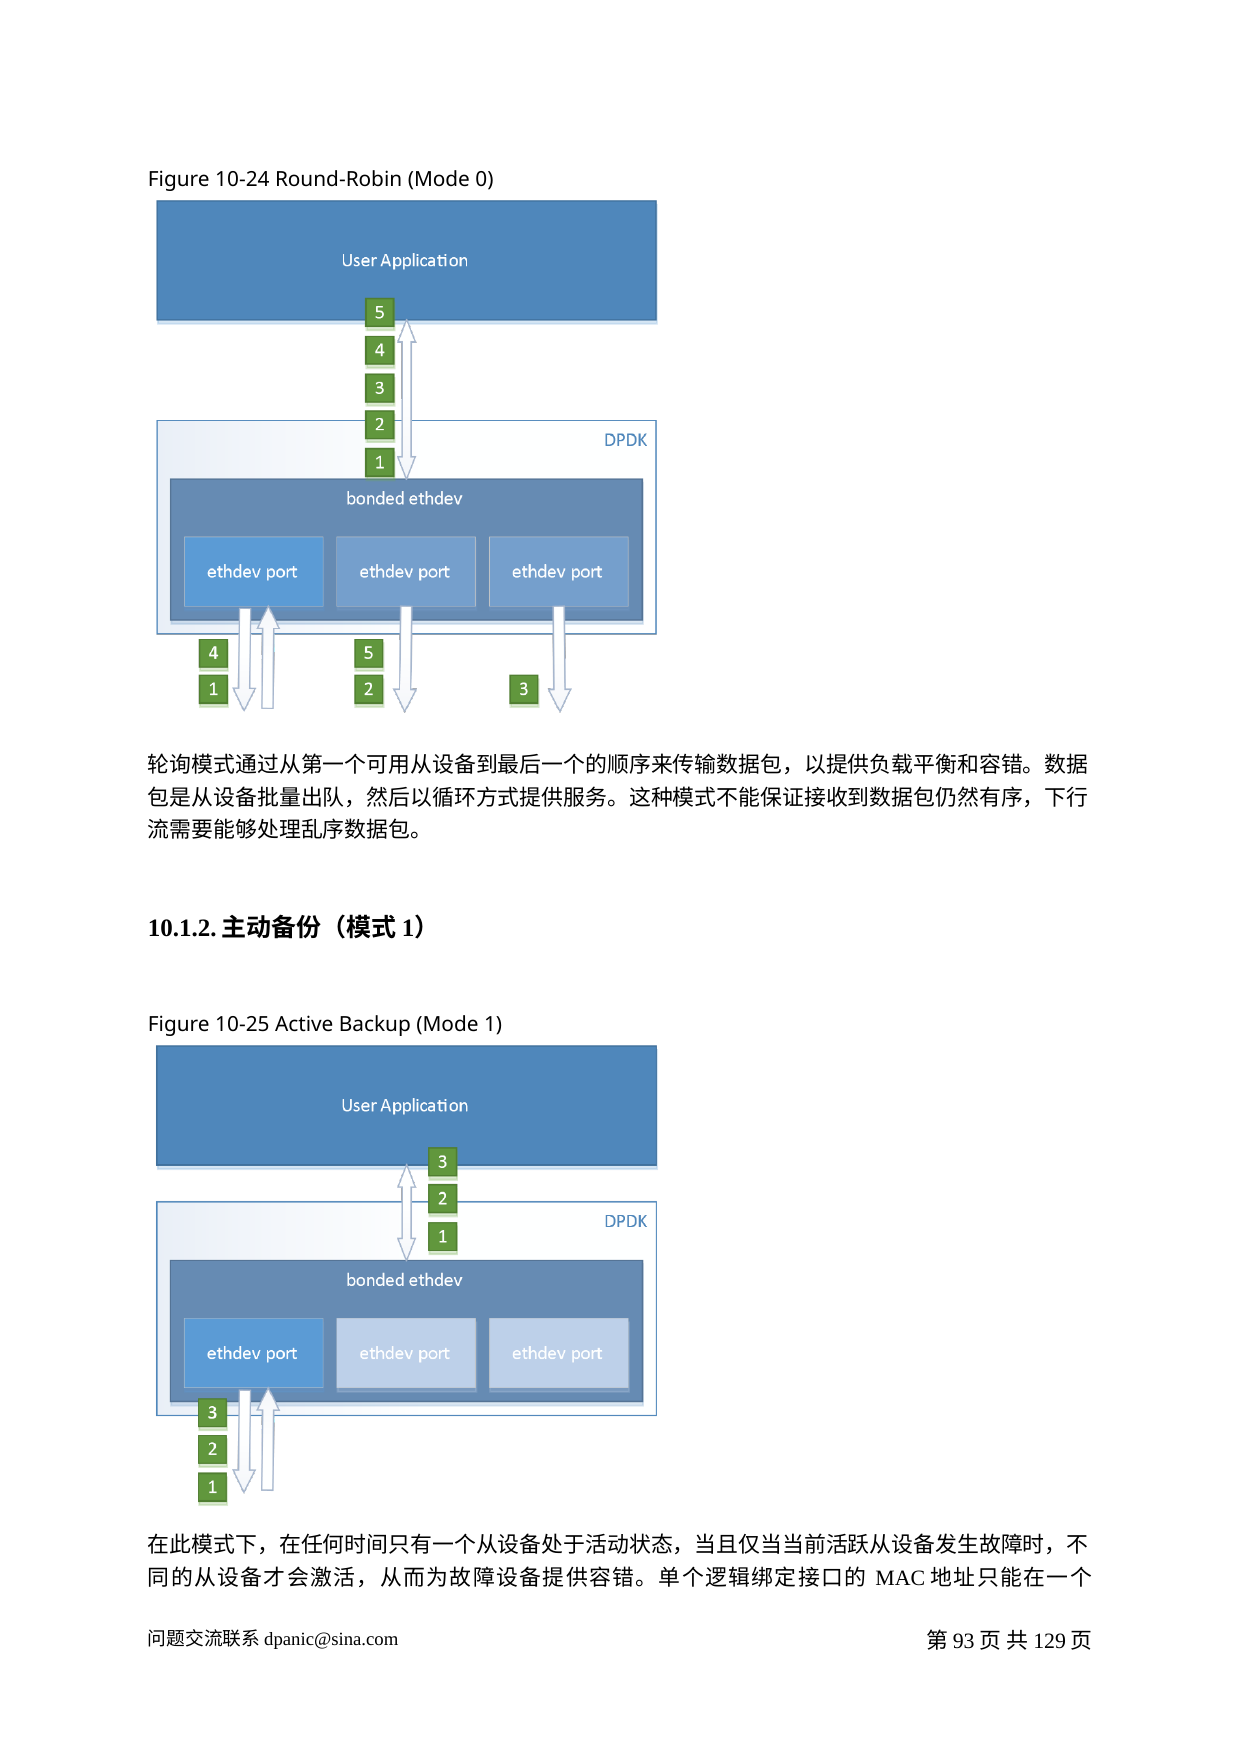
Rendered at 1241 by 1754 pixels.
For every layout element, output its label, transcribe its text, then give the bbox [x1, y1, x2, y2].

subtitle 主动备份（模式1） [148, 893, 1092, 958]
picture [147, 194, 667, 717]
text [148, 1527, 1092, 1592]
text 轮询模式通过从第一个可用从设备到最后一个的顺序来传输数据包，以提供负载平衡和容错。数据包是从设备批量出队，然后以循环方式提供服务。这种模式不能保证接收到数据包仍然有序，下行流需要能够处理乱序数据包。 [148, 747, 1092, 844]
picture [147, 1039, 667, 1515]
